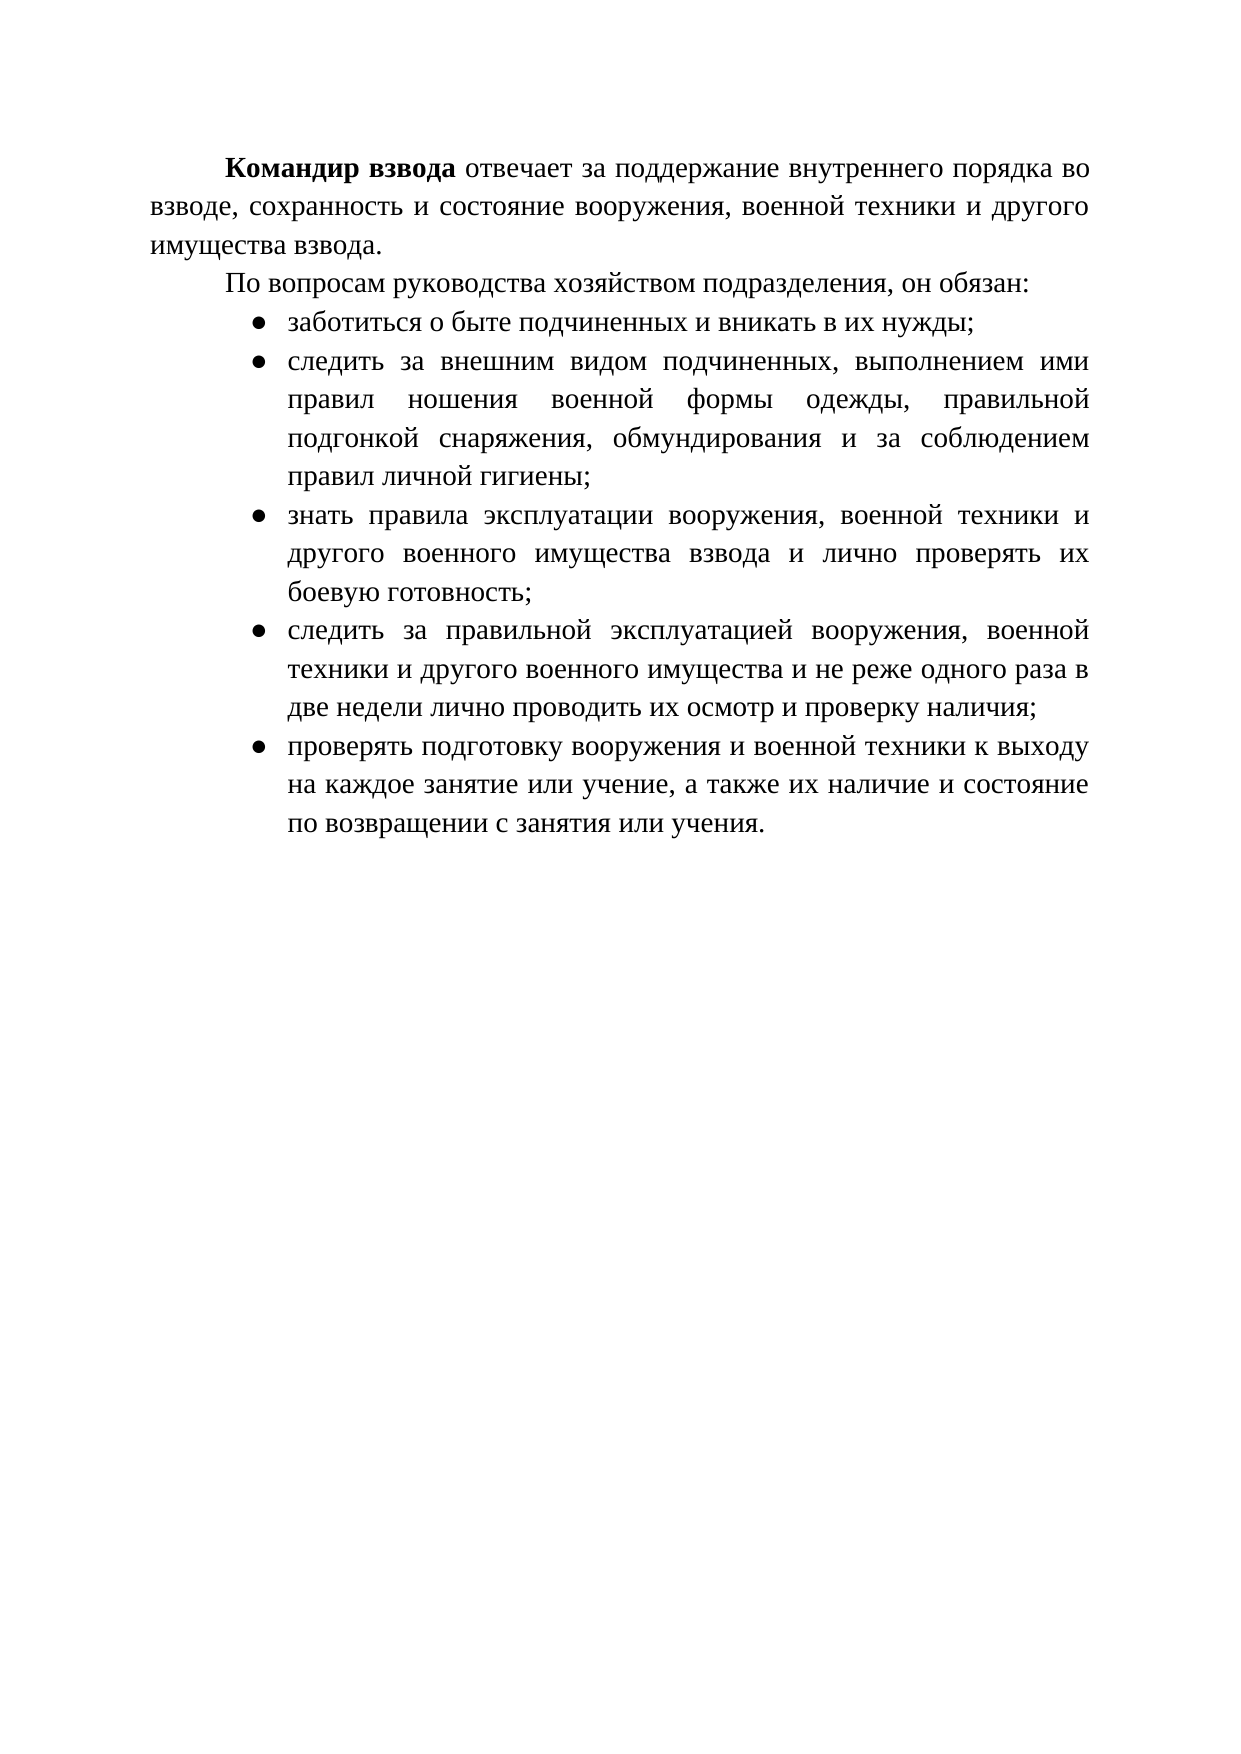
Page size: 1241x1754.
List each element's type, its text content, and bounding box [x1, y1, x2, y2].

text По вопросам руководства хозяйством подразделения, он обязан: [150, 266, 1090, 299]
list заботиться о быте подчиненных и вникать в их нужды; [250, 304, 1090, 338]
text Командир взвода отвечает за поддержание внутреннего порядка во взводе, сохранность и состояние вооружения, военной техники и другого имущества взвода. [150, 150, 1090, 261]
list следить за правильной эксплуатацией вооружения, военной техники и другого военного имущества и не реже одного раза в две недели лично проводить их осмотр и проверку наличия; [250, 612, 1090, 723]
list проверять подготовку вооружения и военной техники к выходу на каждое занятие или учение, а также их наличие и состояние по возвращении с занятия или учения. [250, 728, 1090, 839]
list знать правила эксплуатации вооружения, военной техники и другого военного имущества взвода и лично проверять их боевую готовность; [250, 497, 1090, 607]
list следить за внешним видом подчиненных, выполнением ими правил ношения военной формы одежды, правильной подгонкой снаряжения, обмундирования и за соблюдением правил личной гигиены; [250, 343, 1090, 492]
